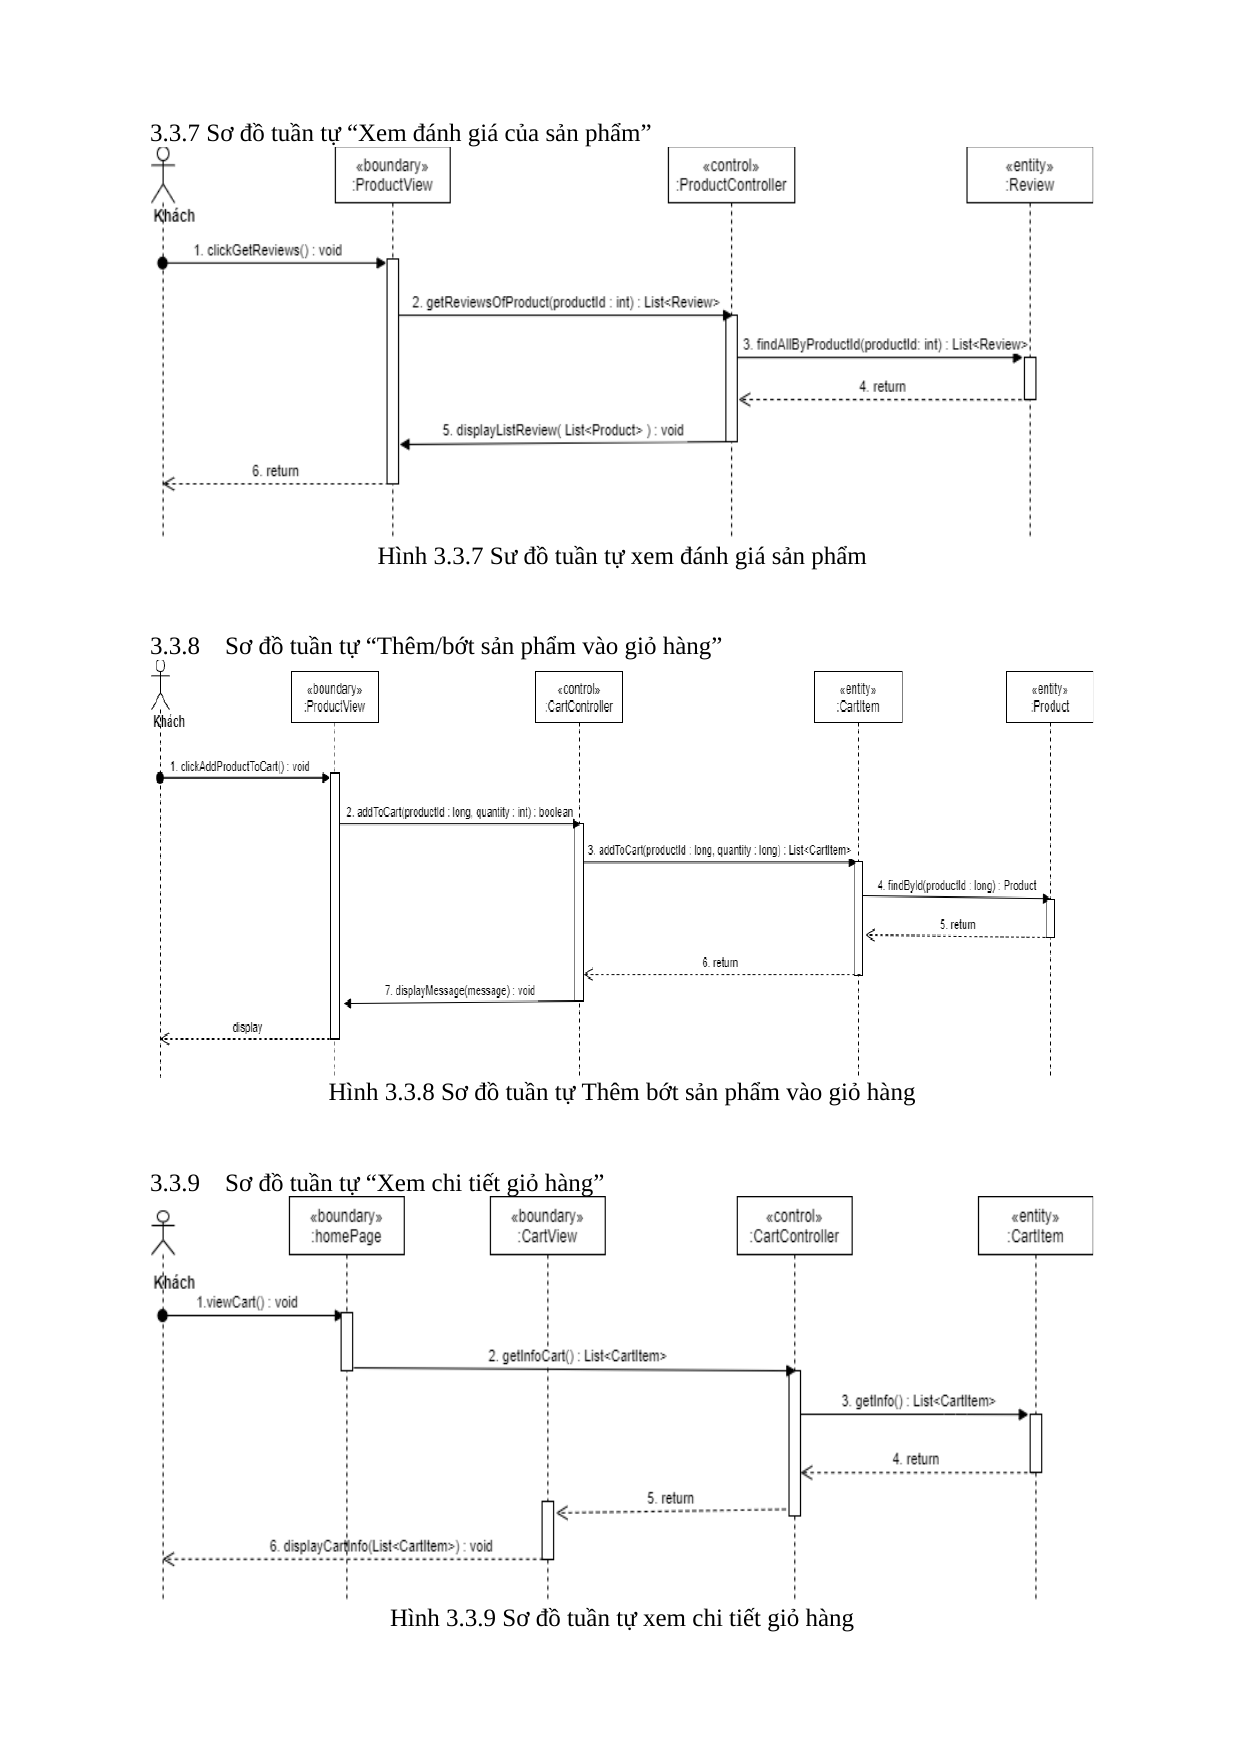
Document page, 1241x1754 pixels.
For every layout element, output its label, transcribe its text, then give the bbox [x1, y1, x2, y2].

picture [150, 147, 1094, 541]
text Hình 3.3.7 Sư đồ tuần tự xem đánh giá sản phẩm [150, 541, 1094, 569]
subtitle 3.3.9 Sơ đồ tuần tự “Xem chi tiết giỏ hàng” [150, 1168, 1094, 1196]
picture [150, 1196, 1094, 1604]
picture [150, 660, 1094, 1078]
text Hình 3.3.8 Sơ đồ tuần tự Thêm bớt sản phẩm vào giỏ hàng [150, 1078, 1094, 1106]
text Hình 3.3.9 Sơ đồ tuần tự xem chi tiết giỏ hàng [150, 1604, 1094, 1632]
subtitle 3.3.8 Sơ đồ tuần tự “Thêm/bớt sản phẩm vào giỏ hàng” [150, 631, 1094, 660]
subtitle 3.3.7 Sơ đồ tuần tự “Xem đánh giá của sản phẩm” [150, 118, 1094, 147]
